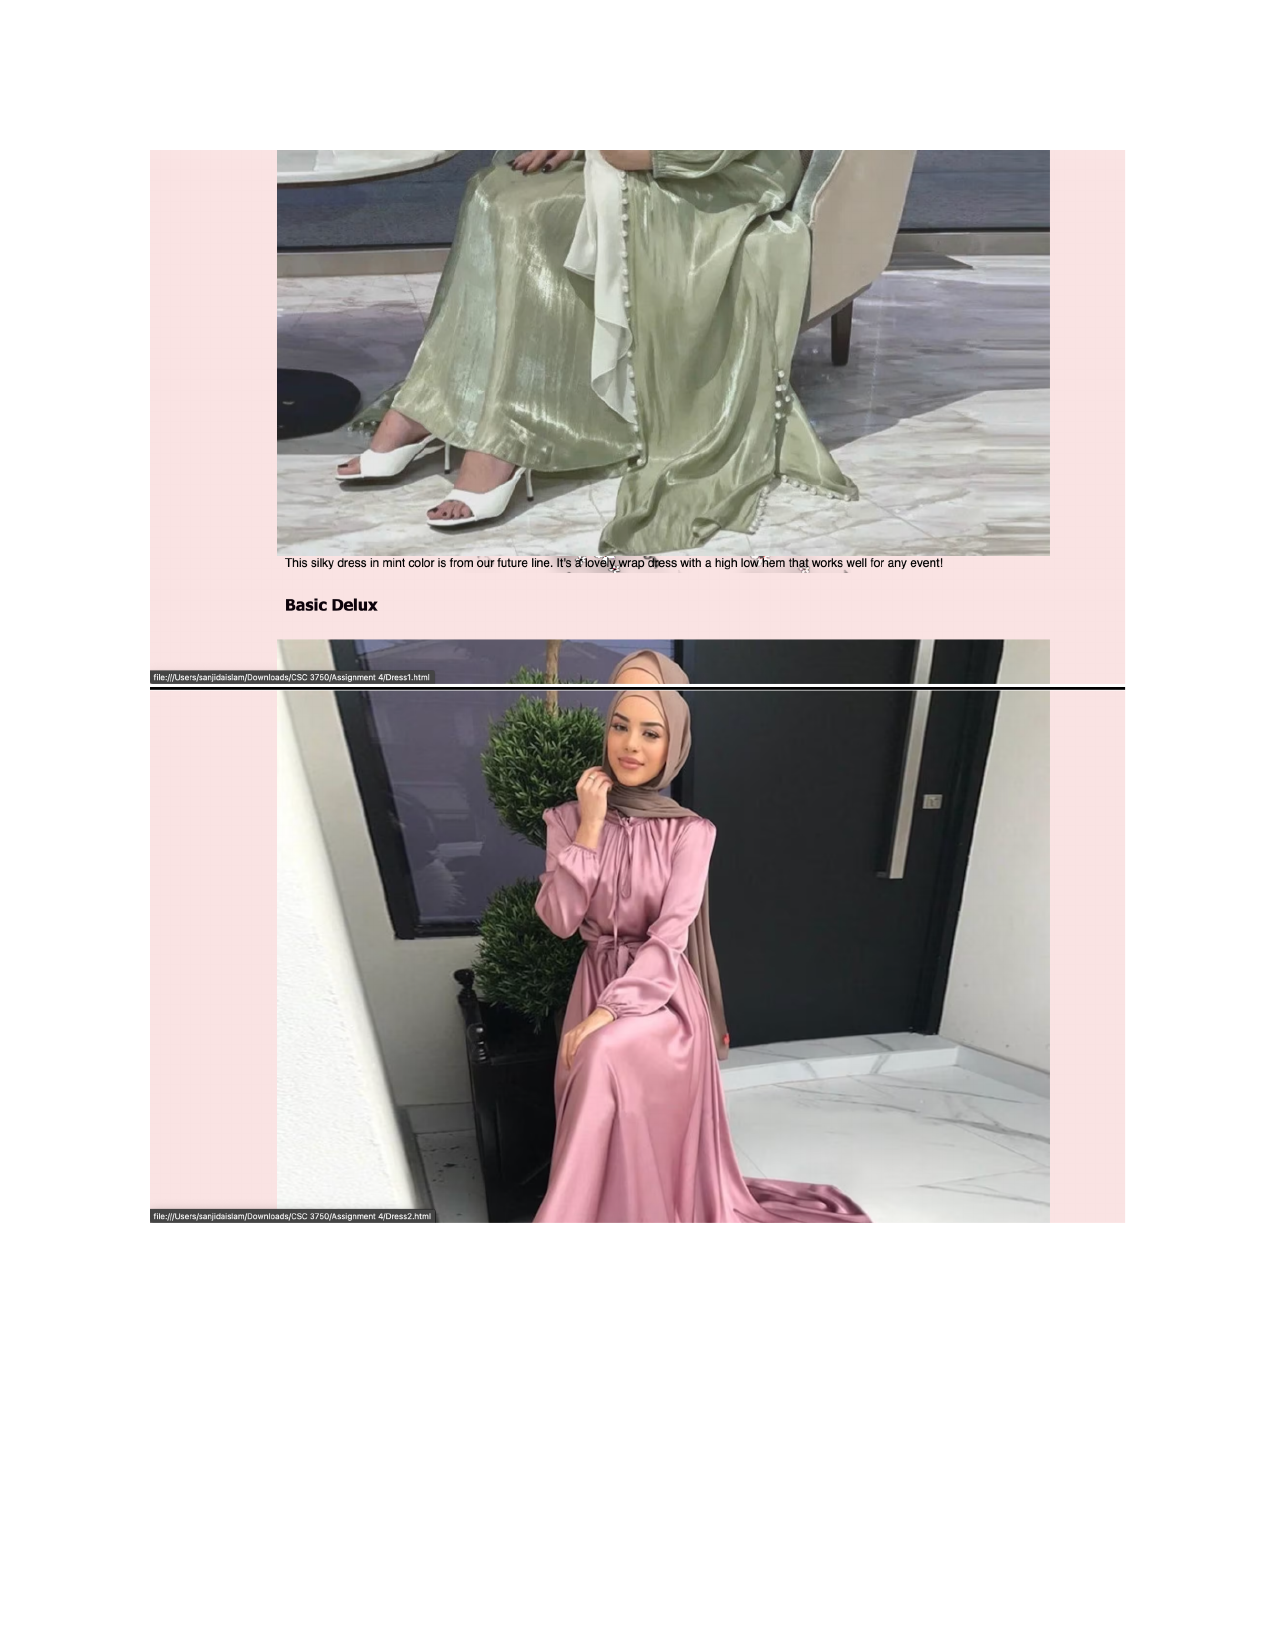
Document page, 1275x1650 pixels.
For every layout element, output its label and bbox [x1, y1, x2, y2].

picture [150, 150, 1125, 684]
picture [150, 687, 1125, 1223]
